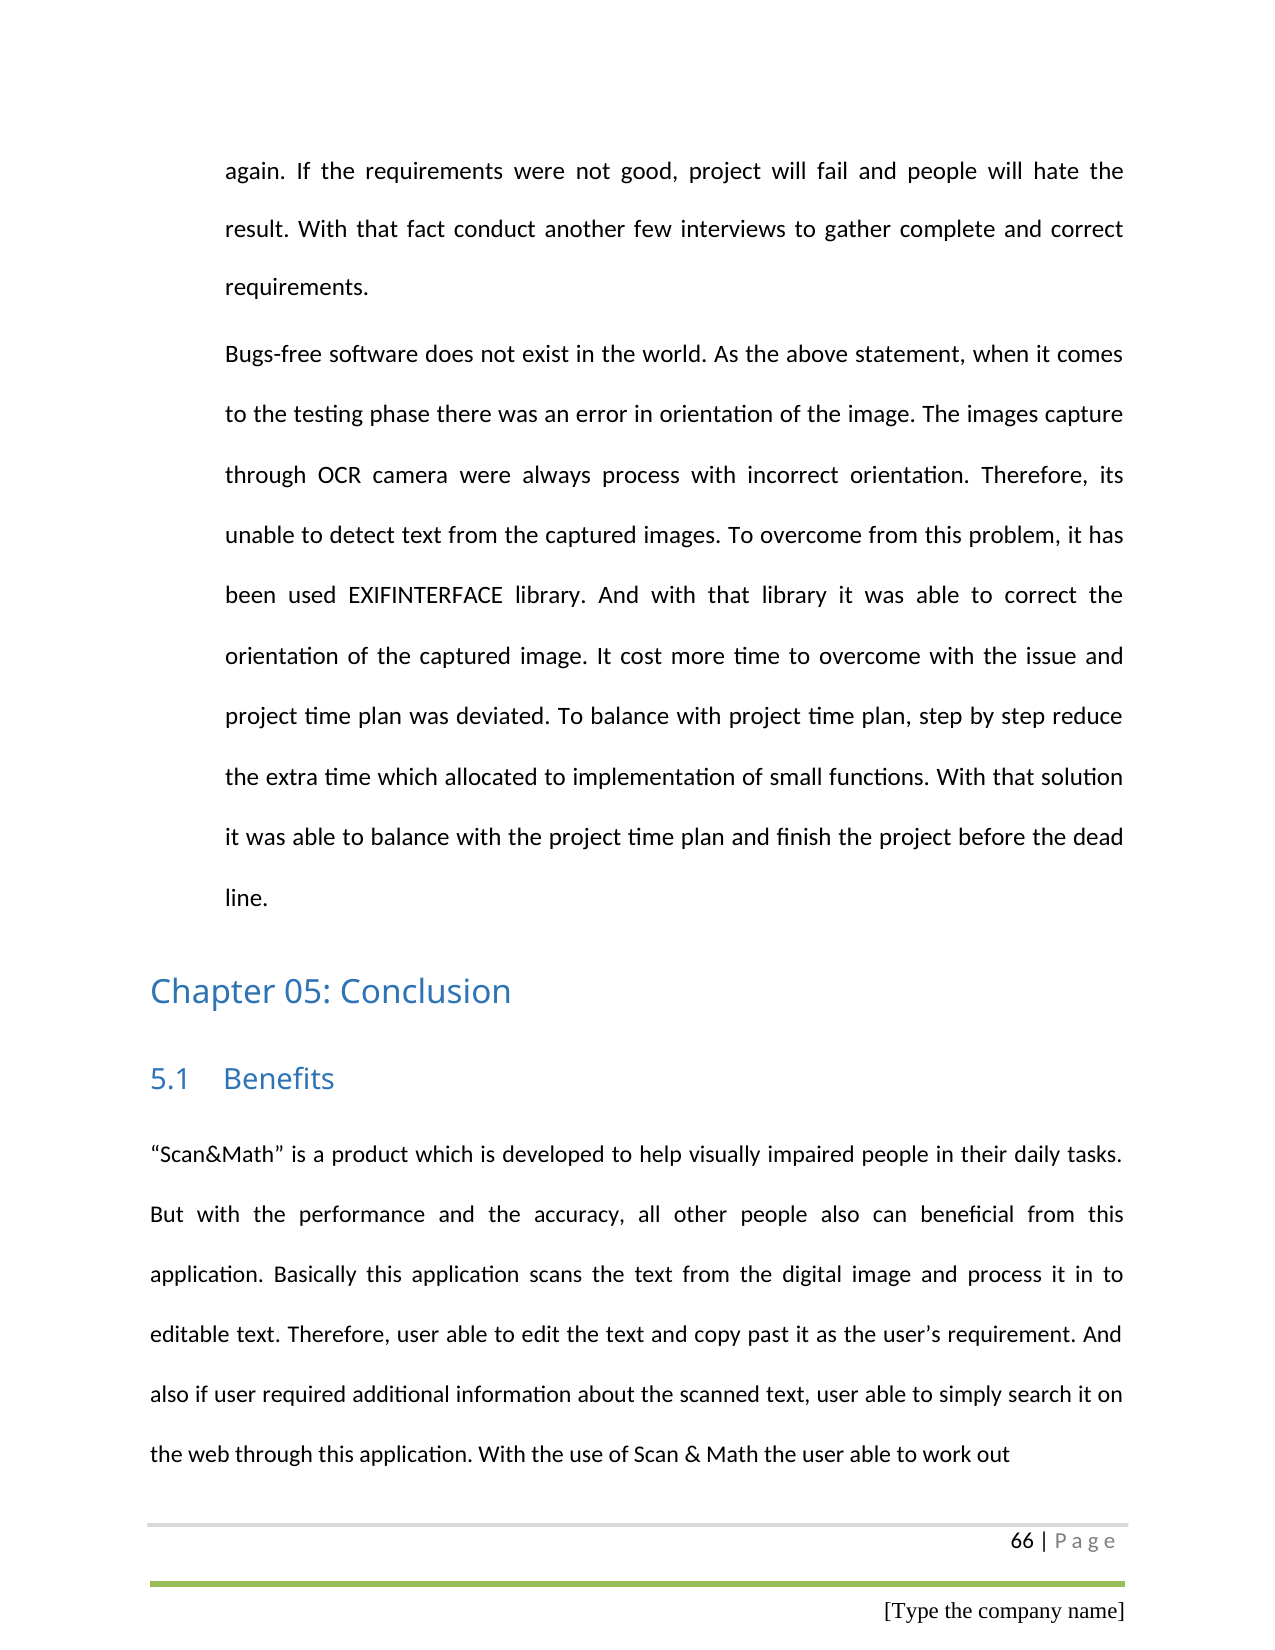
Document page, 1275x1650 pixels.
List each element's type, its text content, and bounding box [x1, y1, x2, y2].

text 66 | P a g e [1010, 1526, 1125, 1554]
text “Scan&Math” is a product which is developed to help visually impaired people in their daily tasks. But with the performance and the accuracy, all other people also can beneficial from this application. Basically this application scans the text from the digital image and process it in to editable text. Therefore, user able to edit the text and copy past it as the user’s requirement. And also if user required additional information about the scanned text, user able to simply search it on the web through this application. With the use of Scan & Math the user able to work out [150, 1139, 1125, 1469]
text 5.1 Benefits [150, 1058, 1125, 1098]
picture [147, 1523, 1129, 1527]
text again. If the requirements were not good, project will fail and people will hate the result. With that fact conduct another few interviews to gather complete and correct requirements. [225, 155, 1125, 302]
text Bugs-free software does not exist in the world. As the above statement, when it comes to the testing phase there was an error in orientation of the image. The images capture through OCR camera were always process with incorrect orientation. Therefore, its unable to detect text from the captured images. To overcome from this problem, it has been used EXIFINTERFACE library. And with that library it was able to correct the orientation of the captured image. It cost more time to overcome with the issue and project time plan was deviated. To balance with project time plan, step by step reduce the extra time which allocated to implementation of small functions. With that solution it was able to balance with the project time plan and finish the project before the dead line. [225, 338, 1125, 912]
text Chapter 05: Conclusion [150, 967, 1125, 1013]
